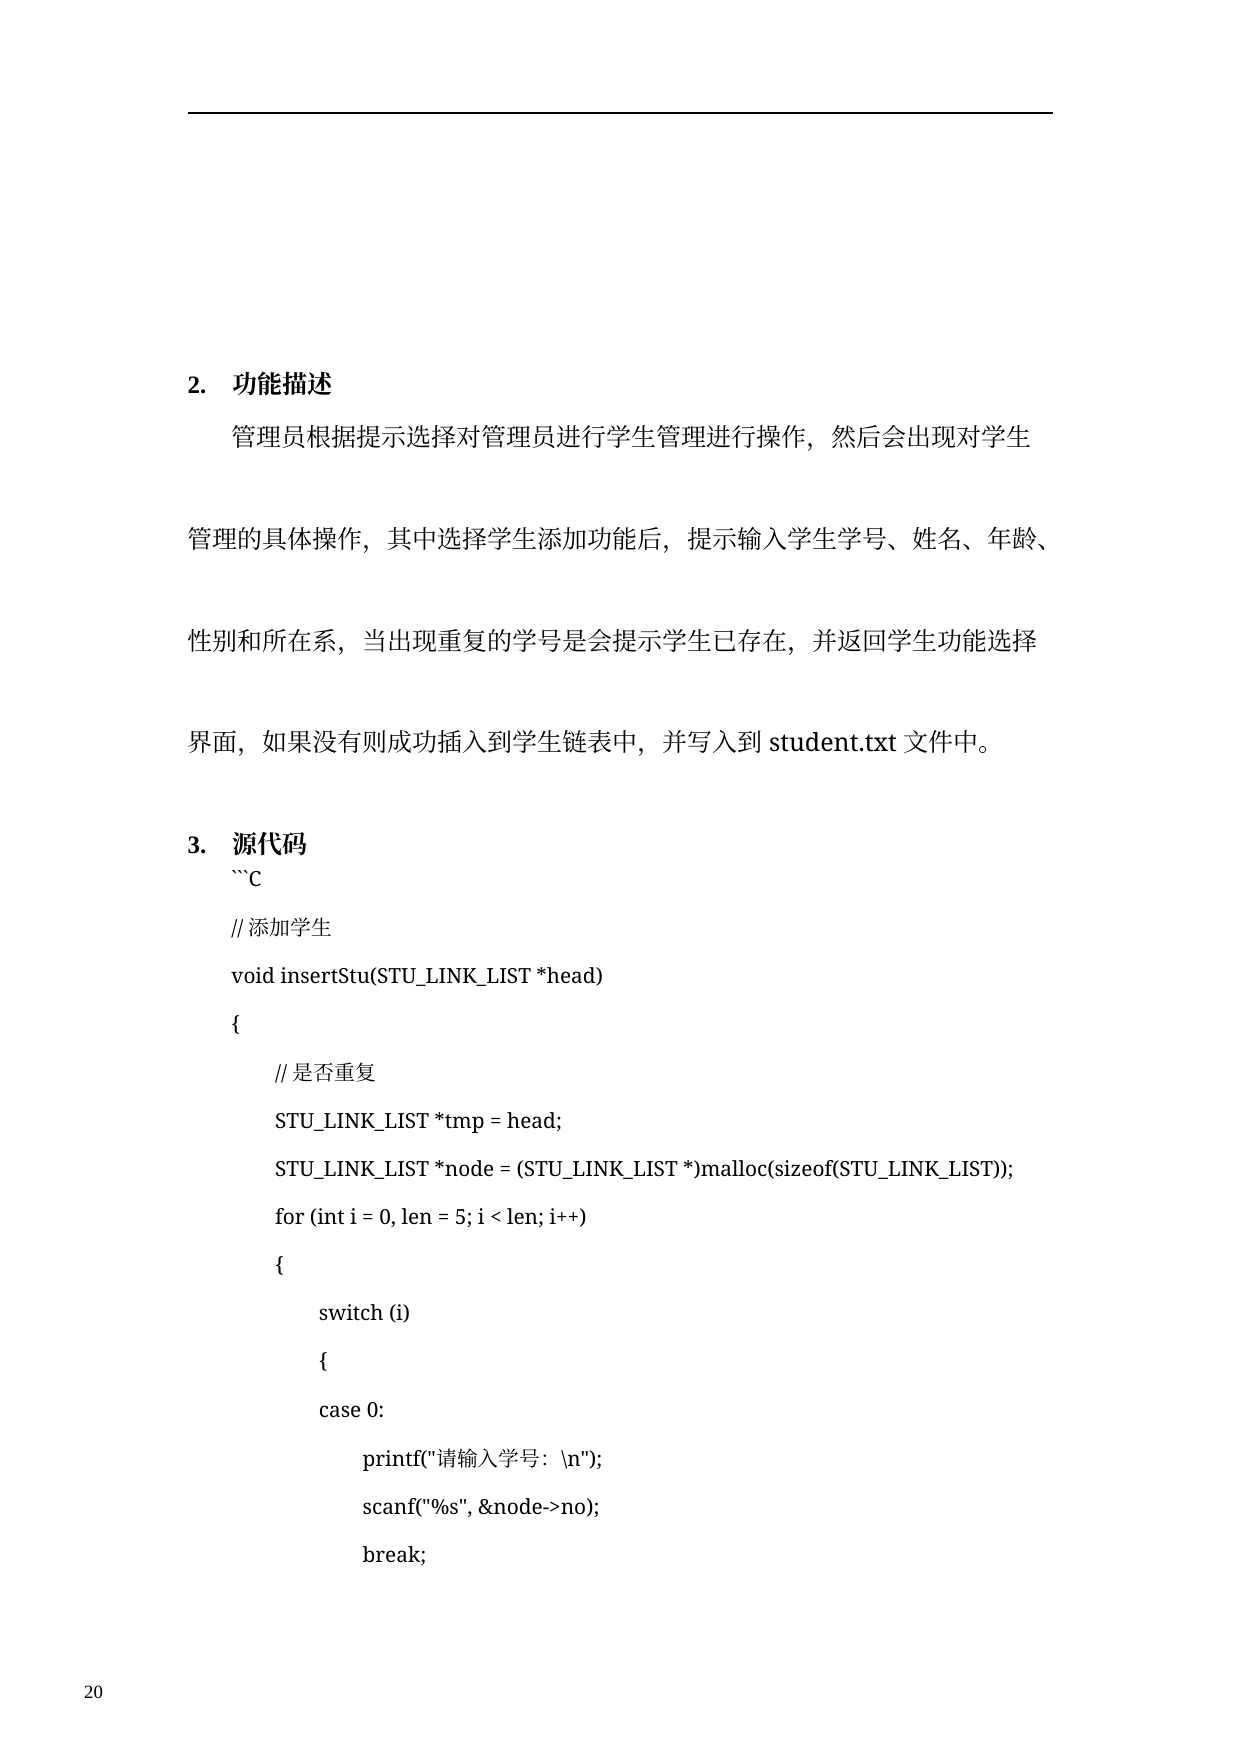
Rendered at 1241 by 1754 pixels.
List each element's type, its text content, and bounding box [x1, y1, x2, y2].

text STU_LINK_LIST *tmp = head; [187, 1103, 1053, 1137]
text { [187, 1344, 1053, 1378]
list 功能描述 [187, 368, 1053, 402]
text // 添加学生 [187, 909, 1053, 943]
text void insertStu(STU_LINK_LIST *head) [187, 958, 1053, 992]
text { [187, 1248, 1053, 1282]
text ```C [187, 861, 1053, 895]
text printf("请输入学号：\n"); [187, 1440, 1053, 1474]
text switch (i) [187, 1296, 1053, 1330]
text case 0: [187, 1392, 1053, 1426]
list 源代码 [187, 827, 1053, 861]
text STU_LINK_LIST *node = (STU_LINK_LIST *)malloc(sizeof(STU_LINK_LIST)); [187, 1151, 1053, 1185]
text { [187, 1006, 1053, 1040]
text scanf("%s", &node->no); [187, 1489, 1053, 1523]
text for (int i = 0, len = 5; i < len; i++) [187, 1199, 1053, 1233]
text 管理员根据提示选择对管理员进行学生管理进行操作，然后会出现对学生管理的具体操作，其中选择学生添加功能后，提示输入学生学号、姓名、年龄、性别和所在系，当出现重复的学号是会提示学生已存在，并返回学生功能选择界面，如果没有则成功插入到学生链表中，并写入到 student.txt 文件中。 [187, 402, 1053, 775]
text break; [187, 1537, 1053, 1571]
text // 是否重复 [187, 1054, 1053, 1088]
